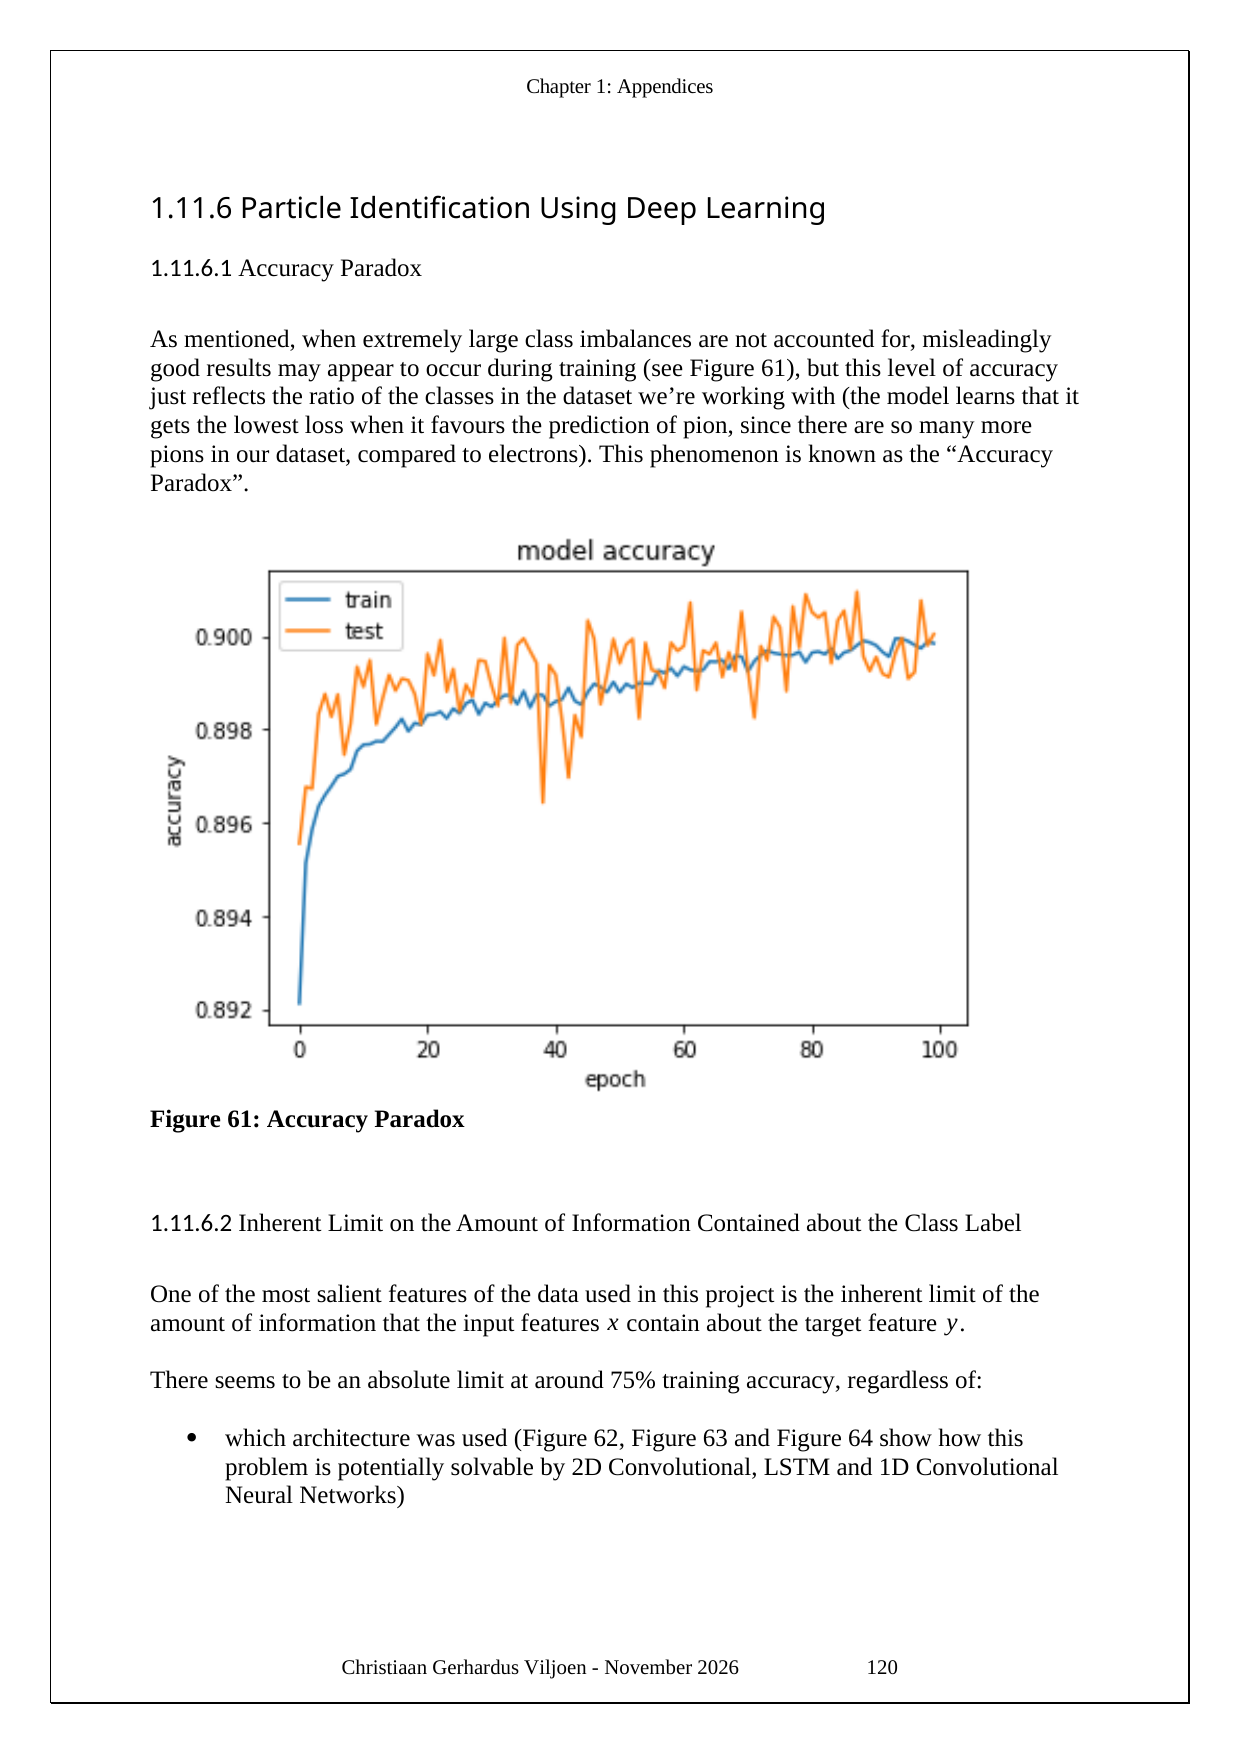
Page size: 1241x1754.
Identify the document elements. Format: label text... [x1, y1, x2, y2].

text One of the most salient features of the data used in this project is the inherent limit of the amount of information that the input features contain about the target feature . [150, 1279, 1089, 1337]
text There seems to be an absolute limit at around 75% training accuracy, regardless of: [150, 1365, 1089, 1394]
subtitle Accuracy Paradox [150, 252, 1089, 283]
subtitle Particle Identification Using Deep Learning [150, 187, 1089, 227]
picture [150, 525, 988, 1104]
subtitle Inherent Limit on the Amount of Information Contained about the Class Label [150, 1207, 1089, 1238]
